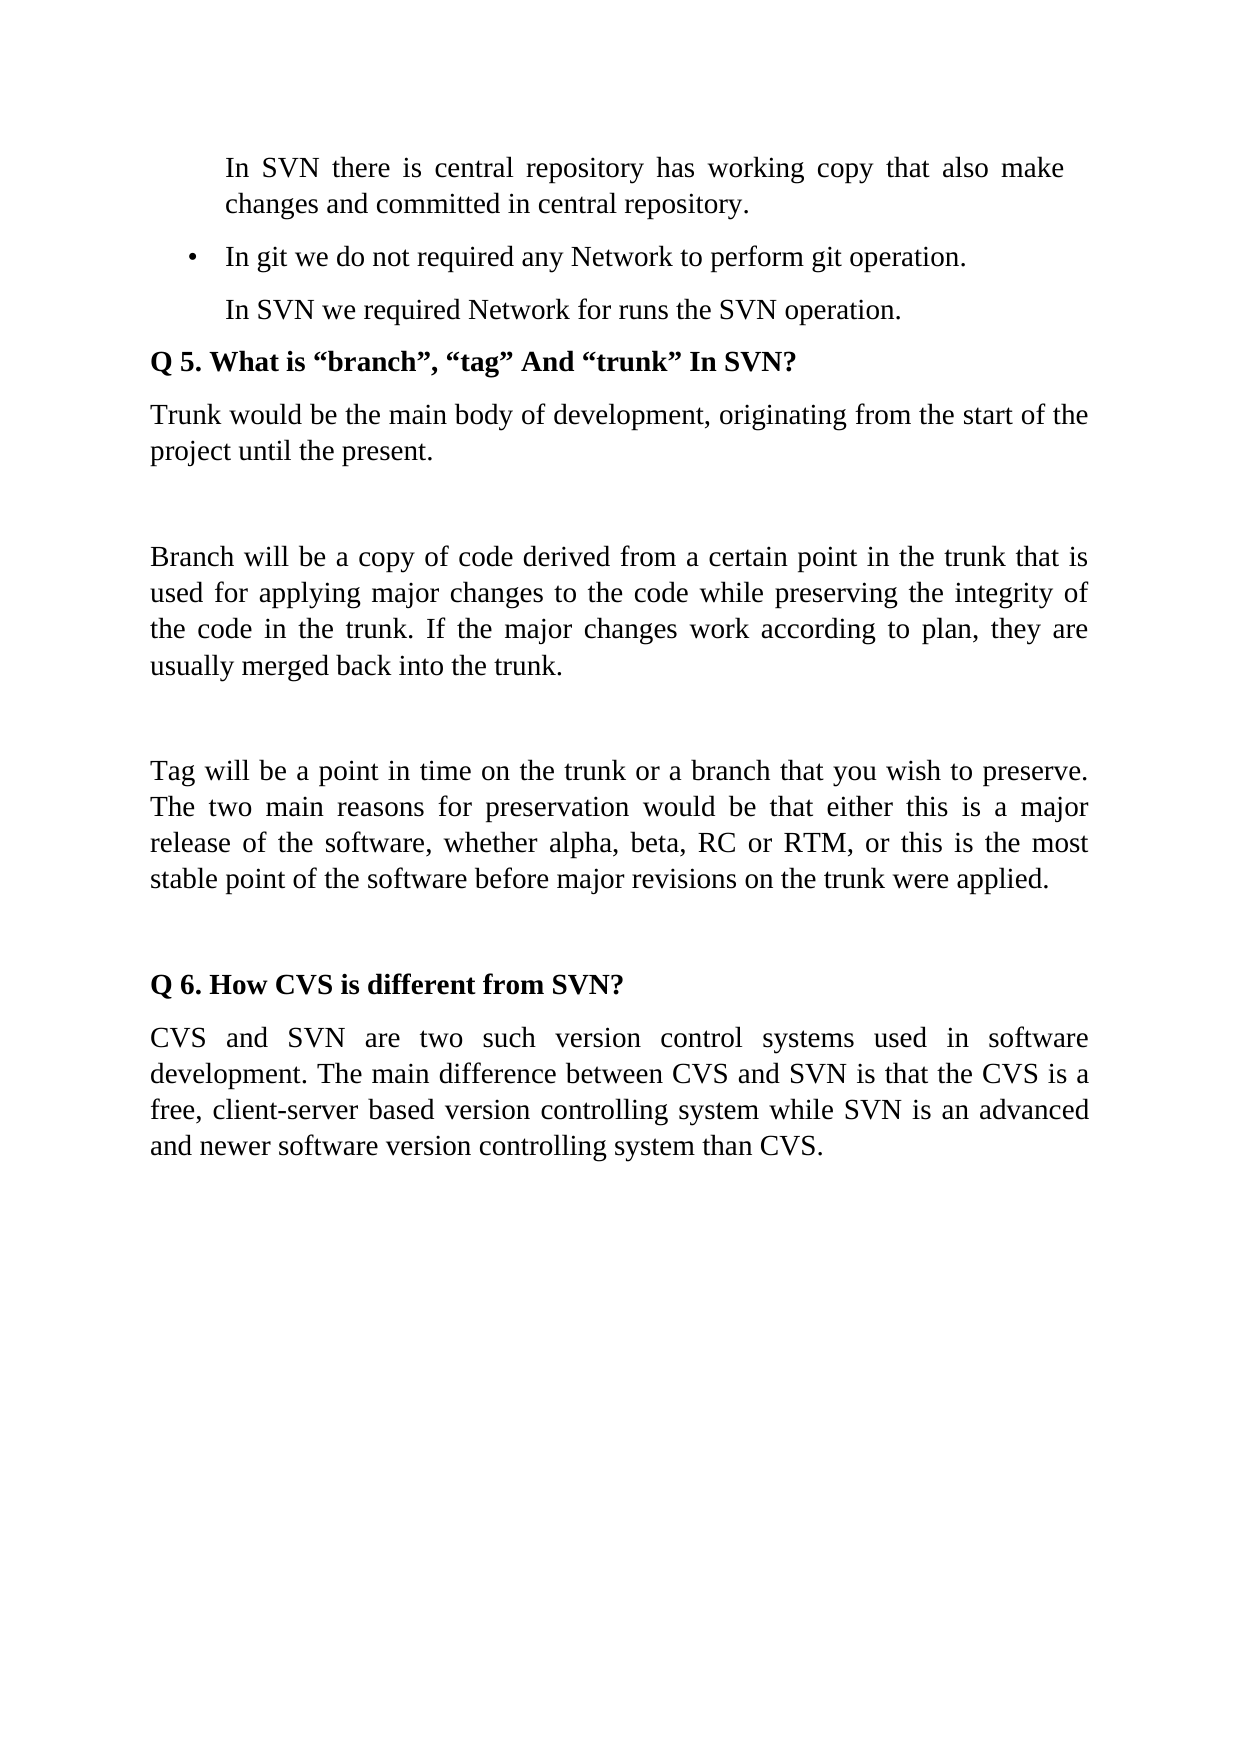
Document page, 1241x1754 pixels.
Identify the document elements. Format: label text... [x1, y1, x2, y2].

text CVS and SVN are two such version control systems used in software development. The main difference between CVS and SVN is that the CVS is a free, client-server based version controlling system while SVN is an advanced and newer software version controlling system than CVS. [150, 1020, 1090, 1162]
text In SVN we required Network for runs the SVN operation. [150, 292, 1090, 325]
text In SVN there is central repository has working copy that also make changes and committed in central repository. [150, 150, 1090, 220]
text Q 5. What is “branch”, “tag” And “trunk” In SVN? [150, 344, 1090, 378]
text Tag will be a point in time on the trunk or a branch that you wish to preserve. The two main reasons for preservation would be that either this is a major release of the software, whether alpha, beta, RC or RTM, or this is the most stable point of the software before major revisions on the trunk were applied. [150, 753, 1090, 895]
list In git we do not required any Network to perform git operation. [187, 239, 1090, 272]
text Q 6. How CVS is different from SVN? [150, 967, 1090, 1001]
text Branch will be a copy of code derived from a certain point in the trunk that is used for applying major changes to the code while preserving the integrity of the code in the trunk. If the major changes work according to plan, they are usually merged back into the trunk. [150, 539, 1090, 681]
text Trunk would be the main body of development, originating from the start of the project until the present. [150, 397, 1090, 467]
